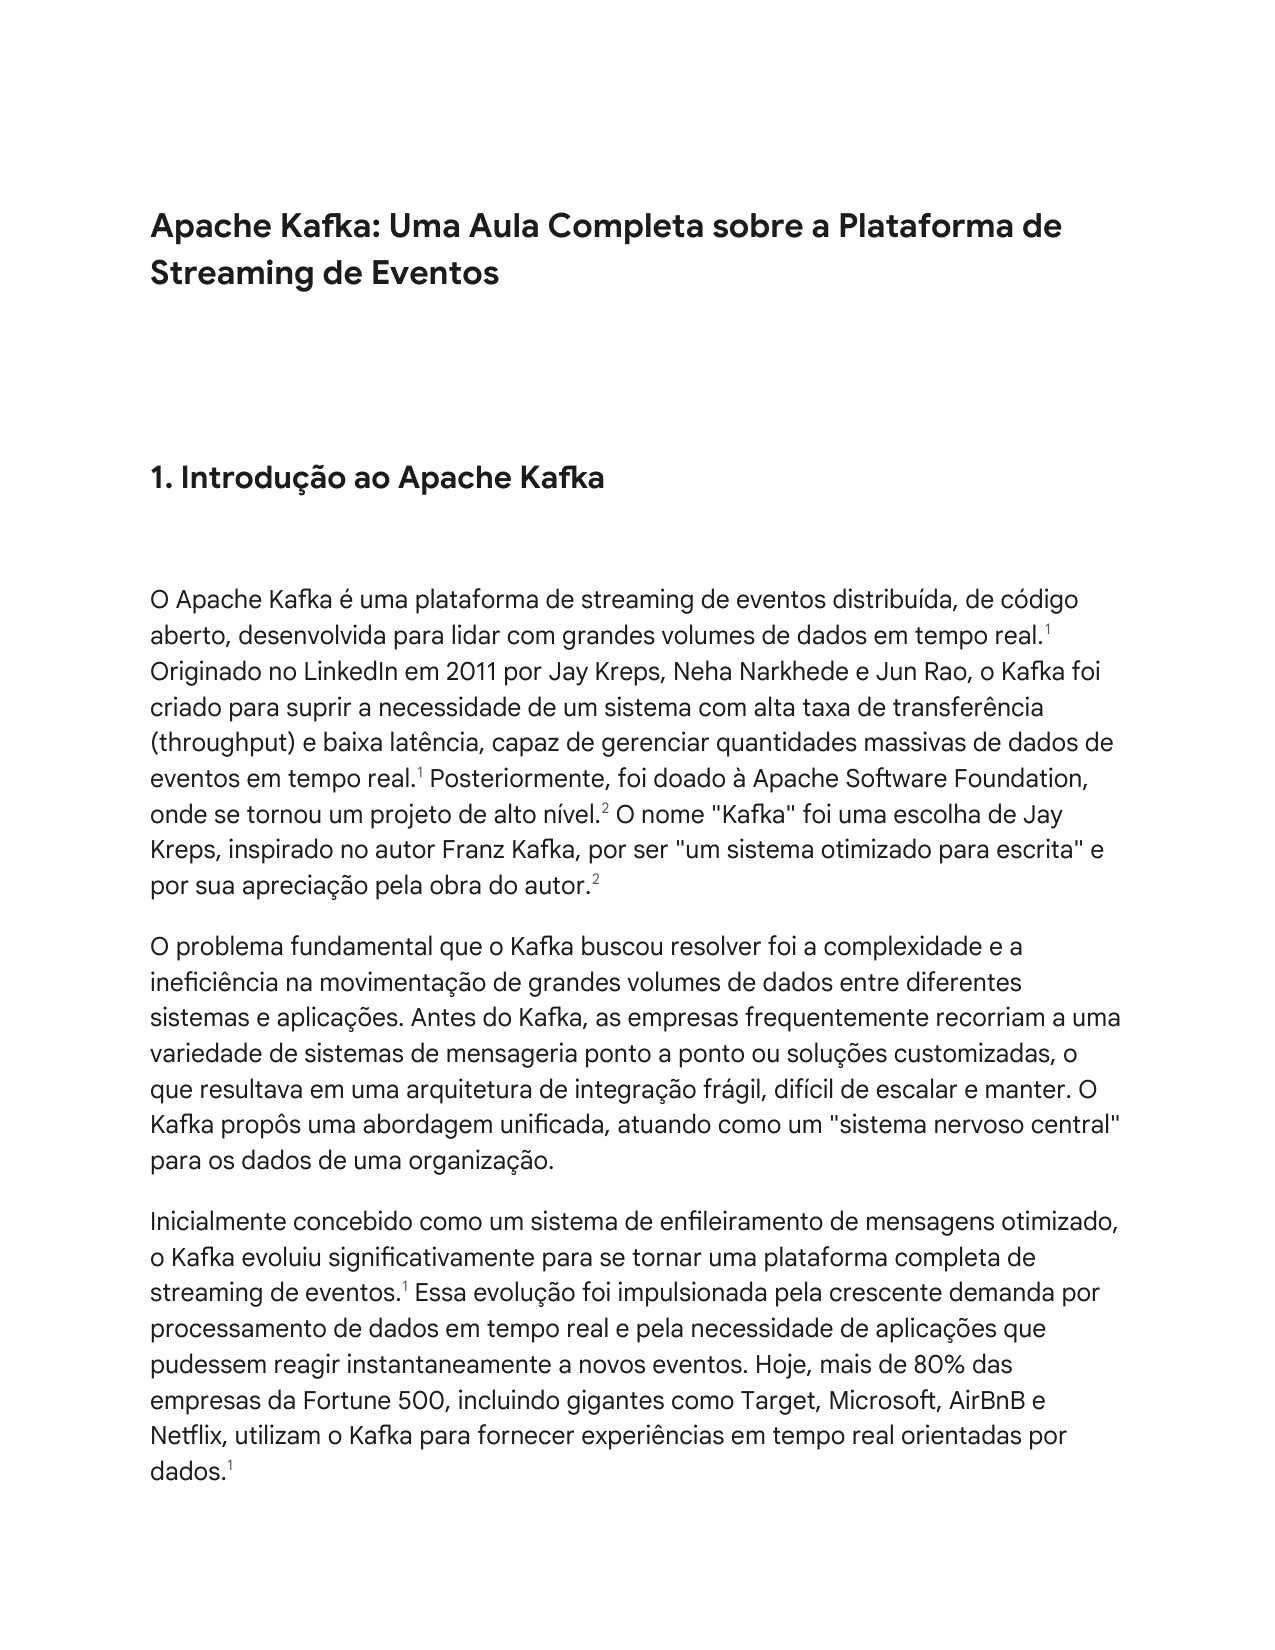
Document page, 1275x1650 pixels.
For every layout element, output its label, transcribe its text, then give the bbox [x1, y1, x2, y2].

text Inicialmente concebido como um sistema de enfileiramento de mensagens otimizado, o Kafka evoluiu significativamente para se tornar uma plataforma completa de streaming de eventos.1 Essa evolução foi impulsionada pela crescente demanda por processamento de dados em tempo real e pela necessidade de aplicações que pudessem reagir instantaneamente a novos eventos. Hoje, mais de 80% das empresas da Fortune 500, incluindo gigantes como Target, Microsoft, AirBnB e Netflix, utilizam o Kafka para fornecer experiências em tempo real orientadas por dados.1 [150, 1206, 1125, 1488]
subtitle 1. Introdução ao Apache Kafka [150, 458, 1125, 497]
subtitle Apache Kafka: Uma Aula Completa sobre a Plataforma de Streaming de Eventos [150, 205, 1125, 294]
text O problema fundamental que o Kafka buscou resolver foi a complexidade e a ineficiência na movimentação de grandes volumes de dados entre diferentes sistemas e aplicações. Antes do Kafka, as empresas frequentemente recorriam a uma variedade de sistemas de mensageria ponto a ponto ou soluções customizadas, o que resultava em uma arquitetura de integração frágil, difícil de escalar e manter. O Kafka propôs uma abordagem unificada, atuando como um "sistema nervoso central" para os dados de uma organização. [150, 931, 1125, 1177]
text O Apache Kafka é uma plataforma de streaming de eventos distribuída, de código aberto, desenvolvida para lidar com grandes volumes de dados em tempo real.1 Originado no LinkedIn em 2011 por Jay Kreps, Neha Narkhede e Jun Rao, o Kafka foi criado para suprir a necessidade de um sistema com alta taxa de transferência (throughput) e baixa latência, capaz de gerenciar quantidades massivas de dados de eventos em tempo real.1 Posteriormente, foi doado à Apache Software Foundation, onde se tornou um projeto de alto nível.2 O nome "Kafka" foi uma escolha de Jay Kreps, inspirado no autor Franz Kafka, por ser "um sistema otimizado para escrita" e por sua apreciação pela obra do autor.2 [150, 584, 1125, 902]
